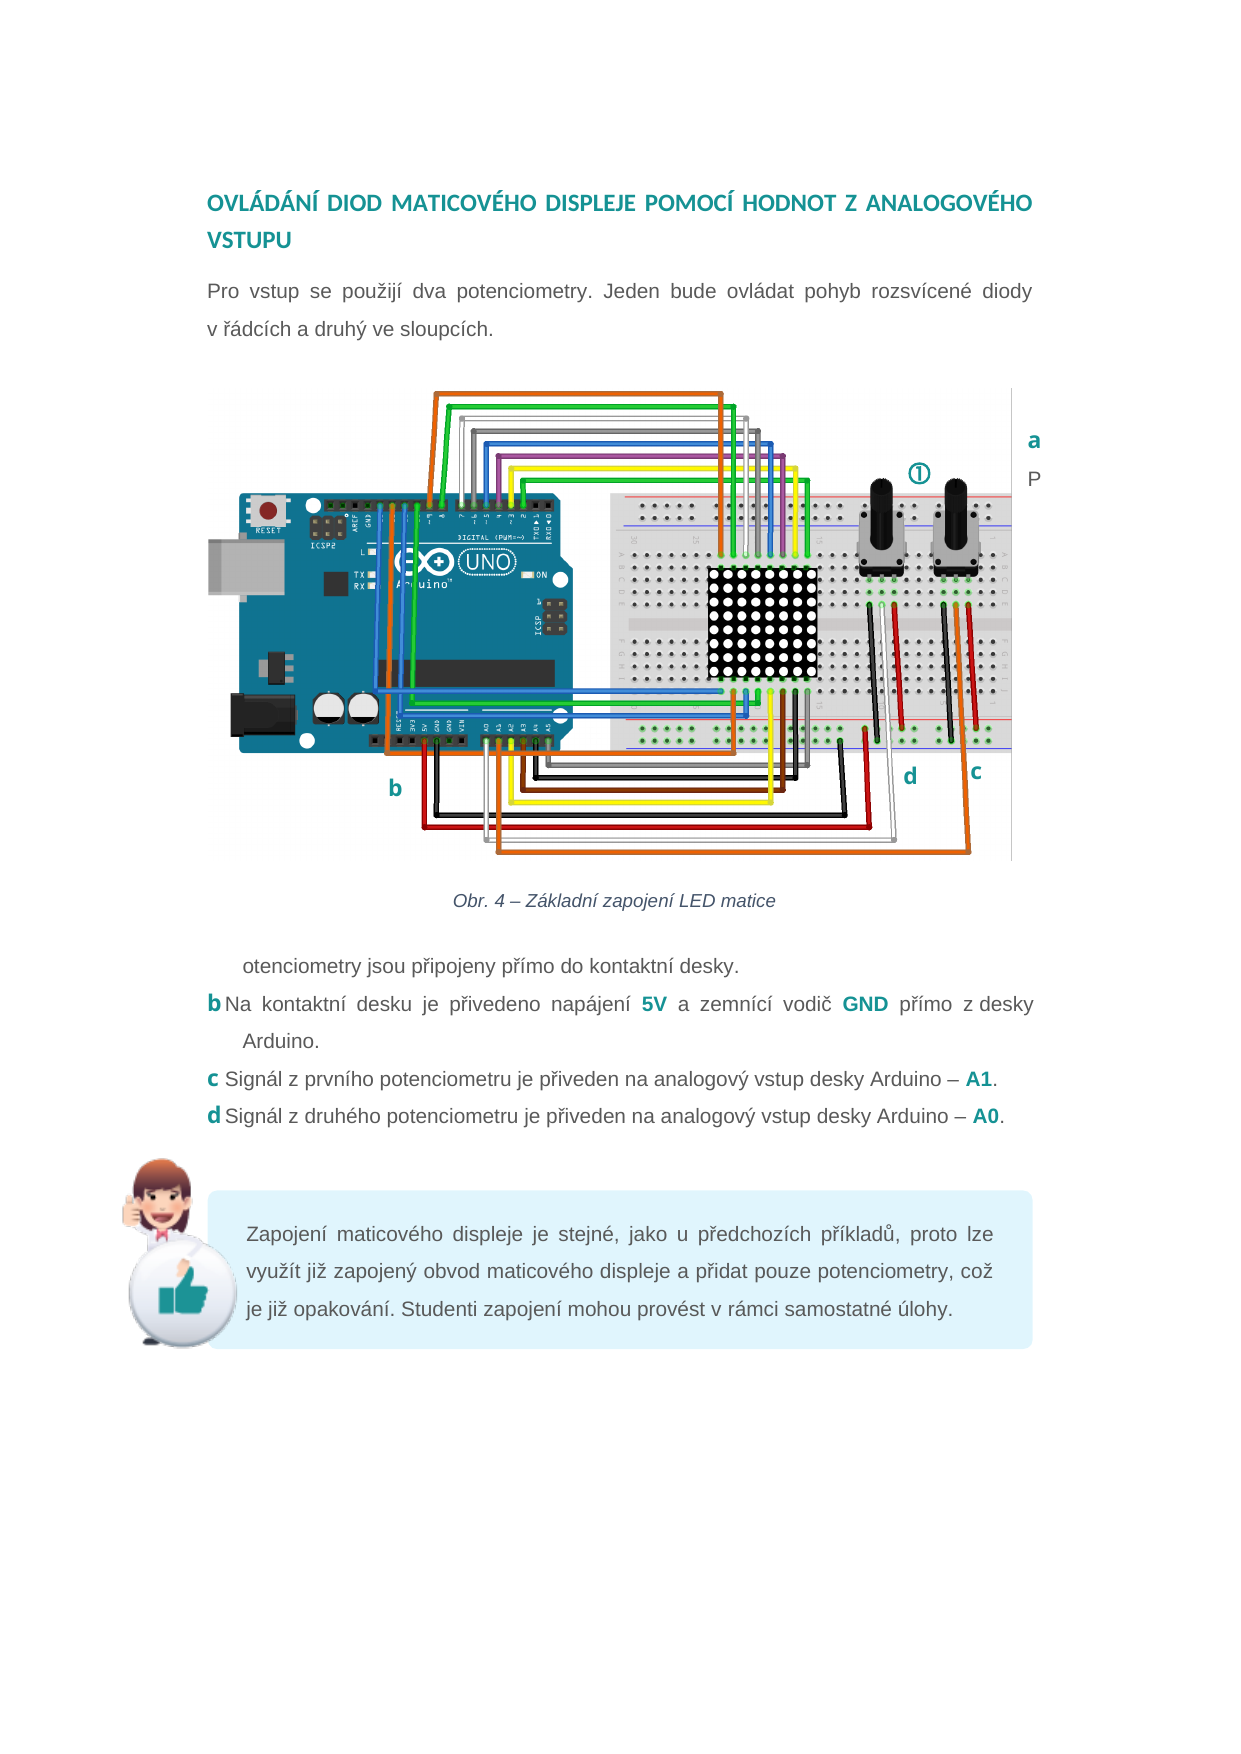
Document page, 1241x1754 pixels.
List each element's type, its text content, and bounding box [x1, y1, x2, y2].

list Signál z druhého potenciometru je přiveden na analogový vstup desky Arduino – A0. [207, 1094, 1033, 1131]
list Signál z prvního potenciometru je přiveden na analogový vstup desky Arduino – A1. [207, 1056, 1033, 1094]
text Pro vstup se použijí dva potenciometry. Jeden bude ovládat pohyb rozsvícené diody v řádcích a druhý ve sloupcích. [207, 269, 1033, 344]
list Na kontaktní desku je přivedeno napájení 5V a zemnící vodič GND přímo z desky Arduino. [207, 981, 1033, 1056]
picture [208, 388, 1012, 861]
subtitle Ovládání diod maticového displeje pomocí hodnot z analogového vstupu [207, 181, 1033, 256]
picture [114, 1150, 254, 1350]
